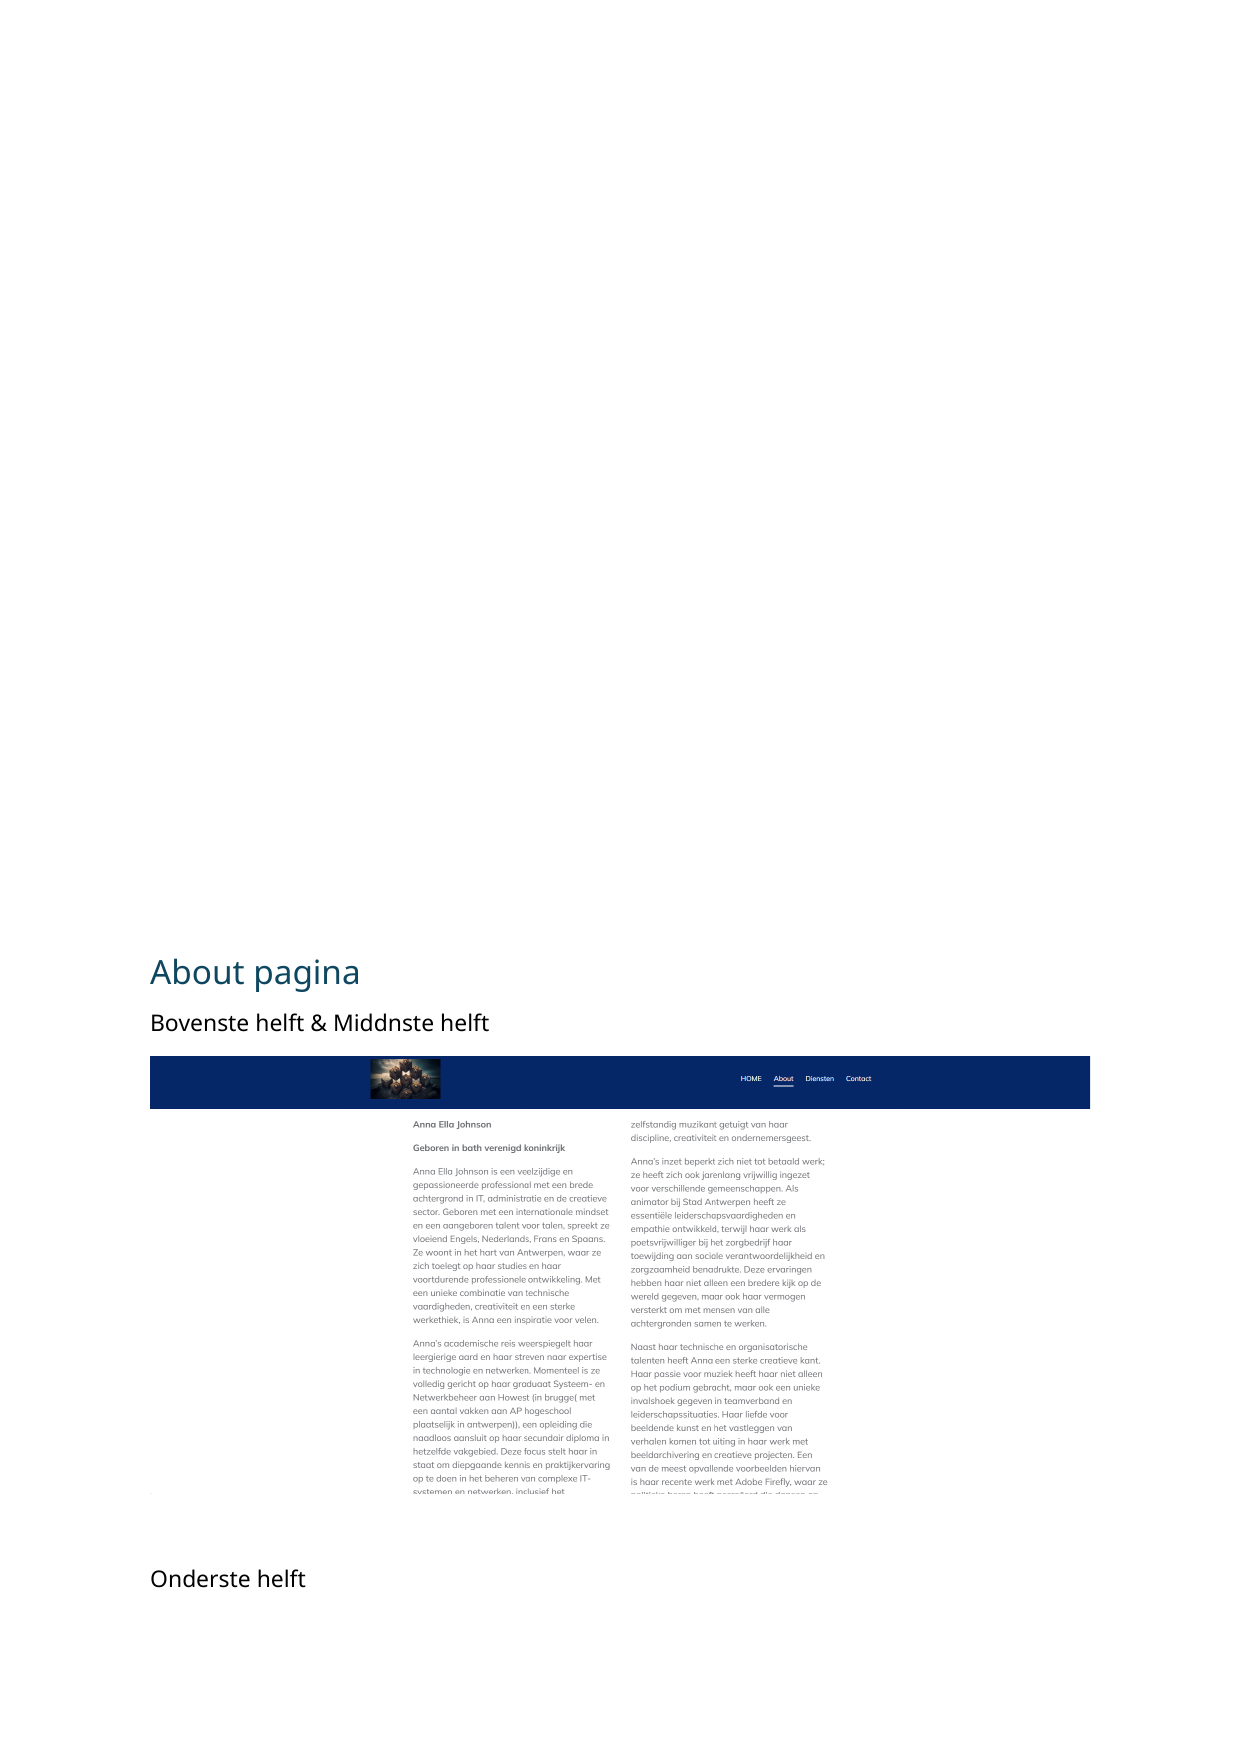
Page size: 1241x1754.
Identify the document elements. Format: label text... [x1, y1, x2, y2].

text Bovenste helft & Middnste helft [150, 1006, 1090, 1038]
text Onderste helft [150, 1563, 1090, 1595]
subtitle About pagina [150, 949, 1090, 994]
picture [150, 1056, 1091, 1494]
